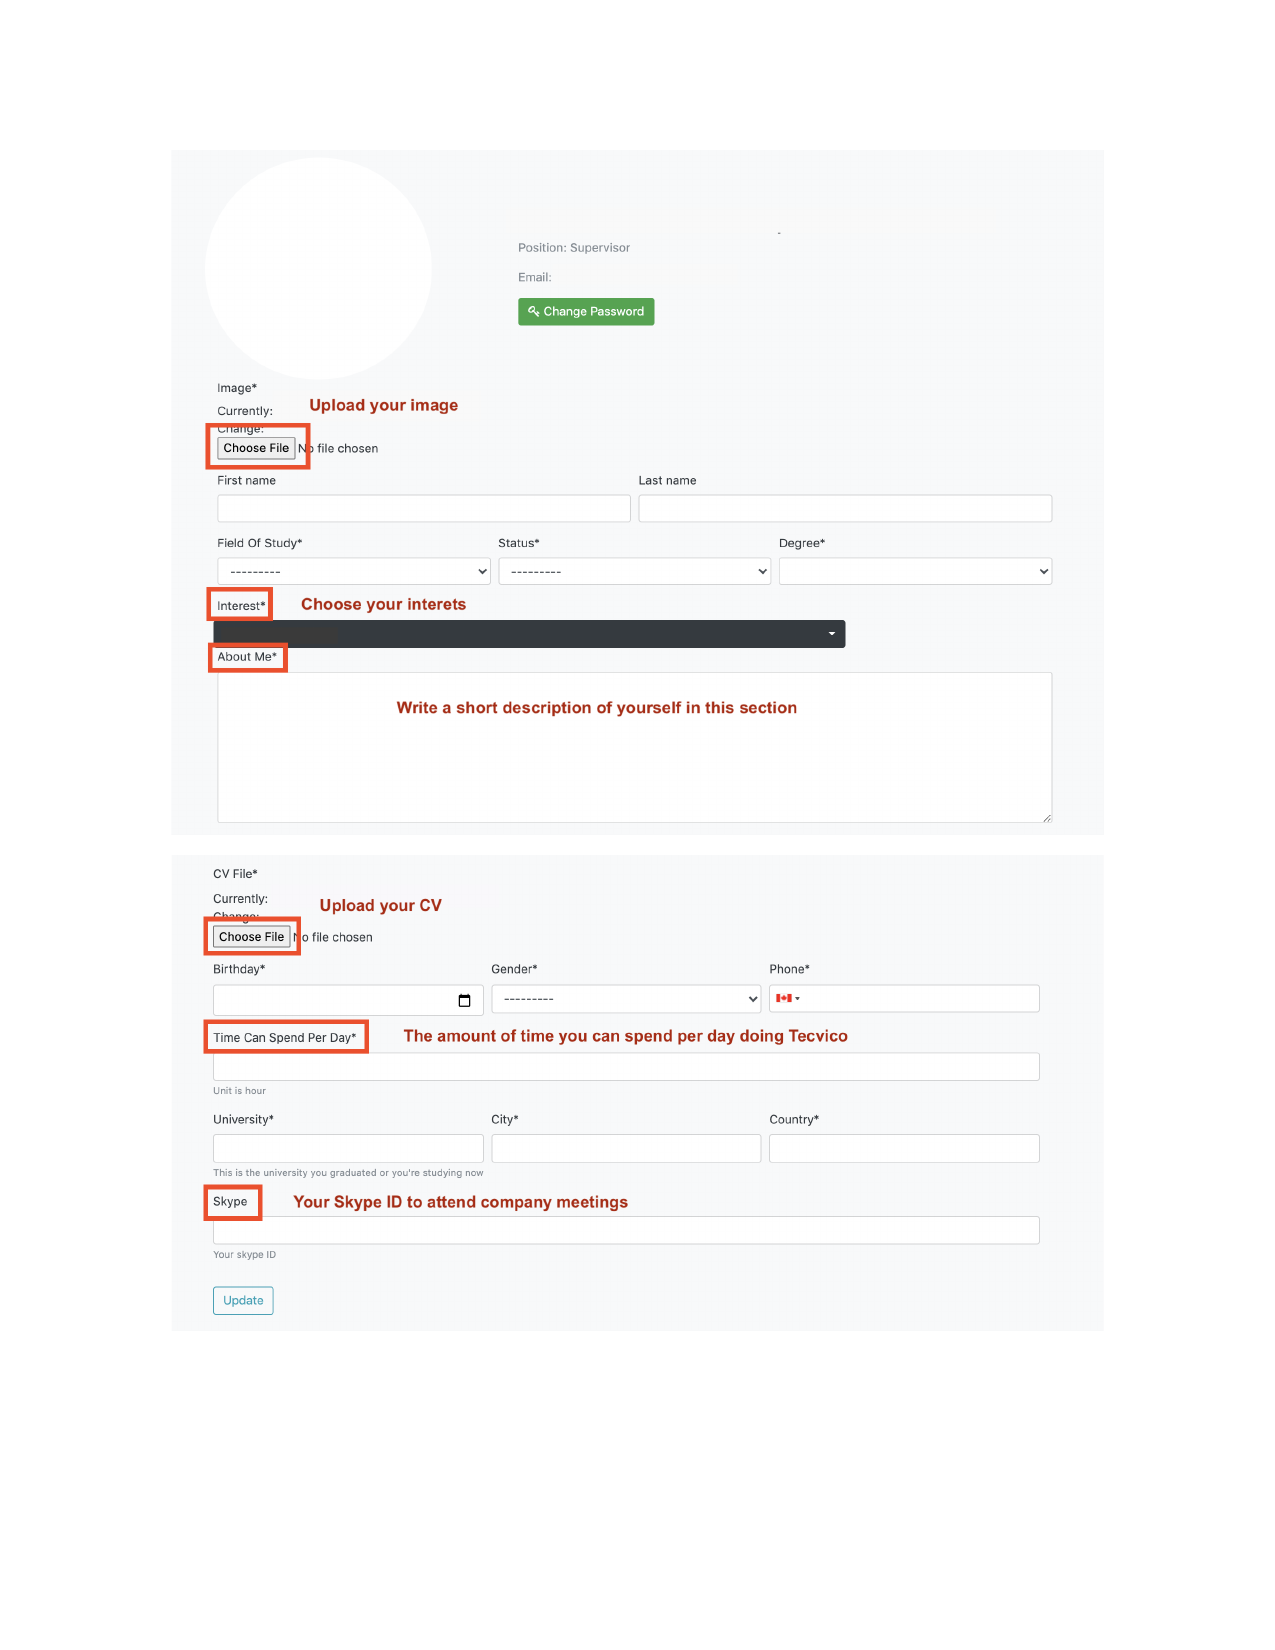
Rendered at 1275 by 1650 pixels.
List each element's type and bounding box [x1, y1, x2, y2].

picture [171, 150, 1104, 835]
picture [171, 855, 1104, 1331]
